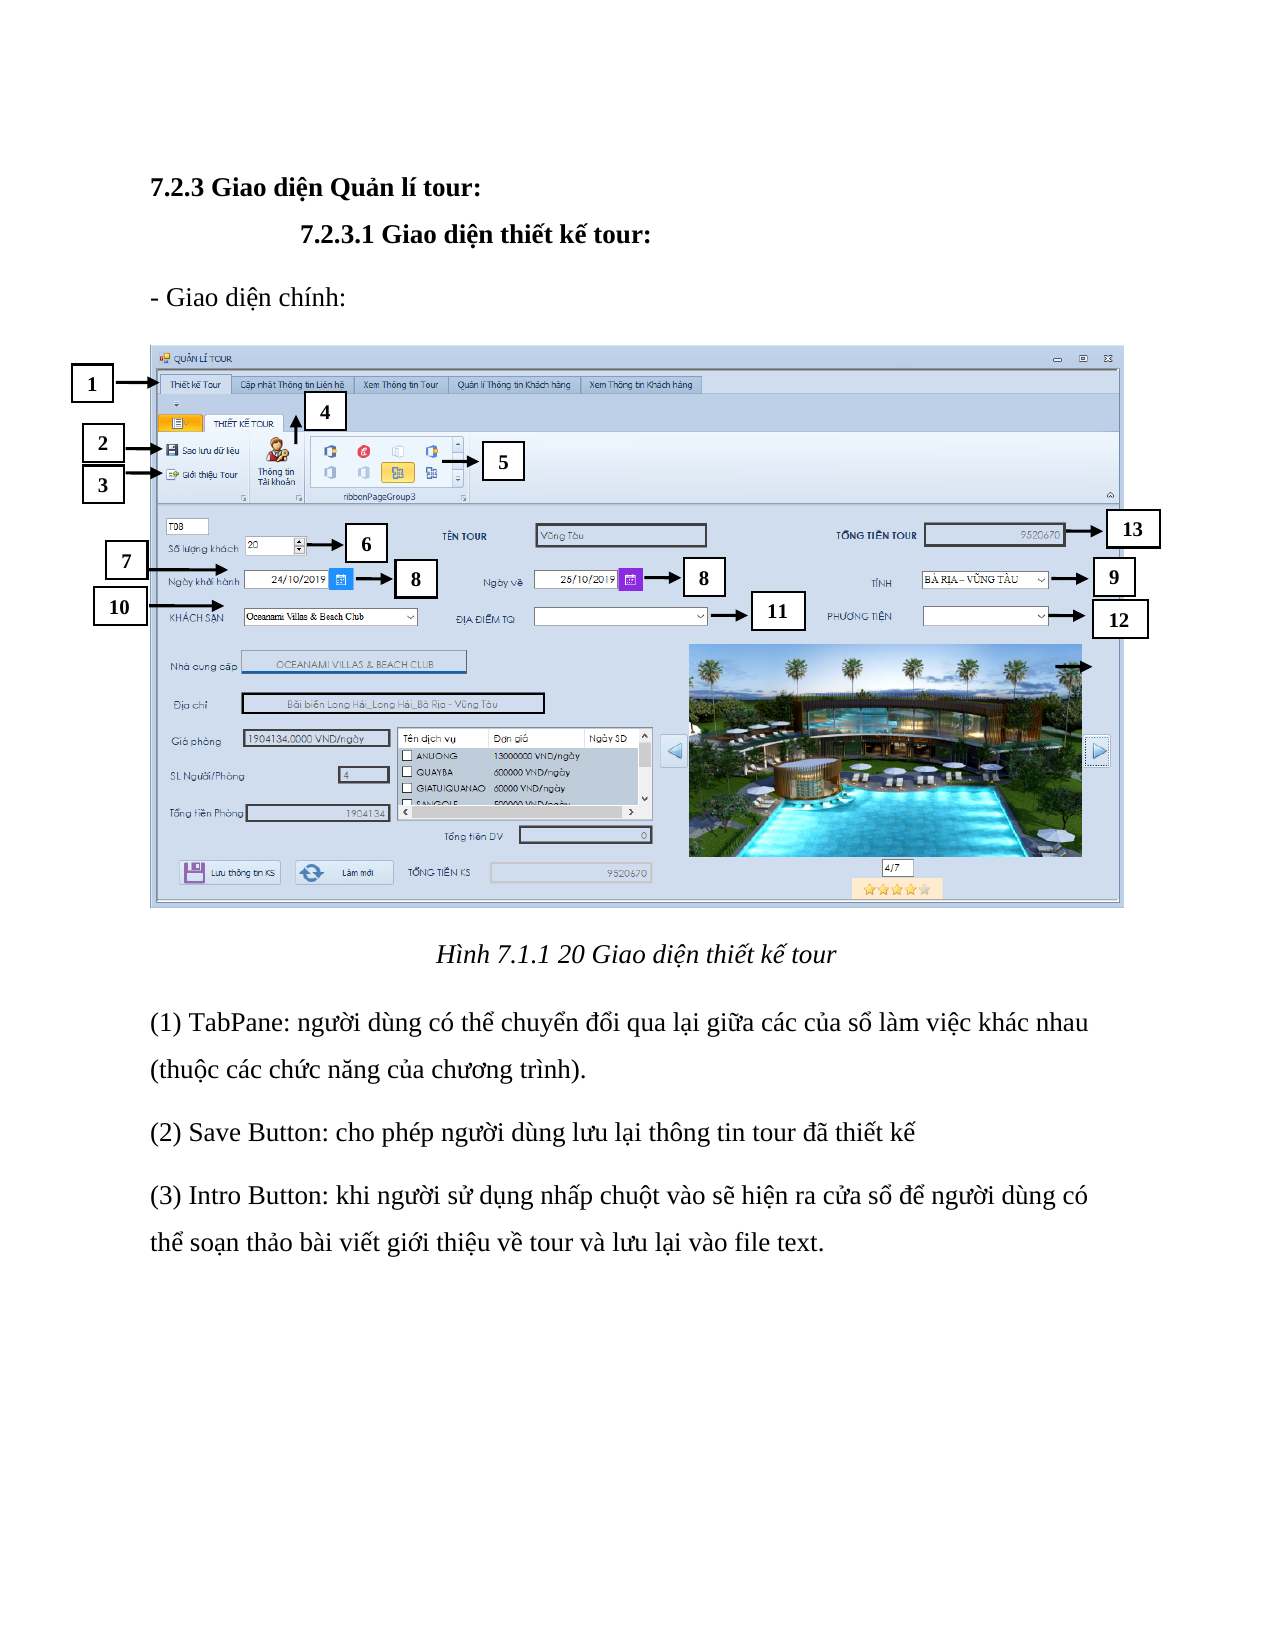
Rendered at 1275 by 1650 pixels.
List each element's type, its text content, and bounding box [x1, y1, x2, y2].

text 7.2.3.1 Giao diện thiết kế tour: [225, 218, 1125, 249]
subtitle 7.2.3 Giao diện Quản lí tour: [150, 172, 1125, 203]
text Hình 7.1.1 20 Giao diện thiết kế tour [150, 938, 1125, 970]
text - Giao diện chính: [150, 282, 1125, 313]
picture [150, 345, 1124, 908]
text (3) Intro Button: khi người sử dụng nhấp chuột vào sẽ hiện ra cửa sổ để người dùng có thể soạn thảo bài viết giới thiệu về tour và lưu lại vào file text. [150, 1179, 1125, 1257]
text (2) Save Button: cho phép người dùng lưu lại thông tin tour đã thiết kế [150, 1116, 1125, 1147]
text (1) TabPane: người dùng có thể chuyển đổi qua lại giữa các của sổ làm việc khác nhau (thuộc các chức năng của chương trình). [150, 1006, 1125, 1084]
